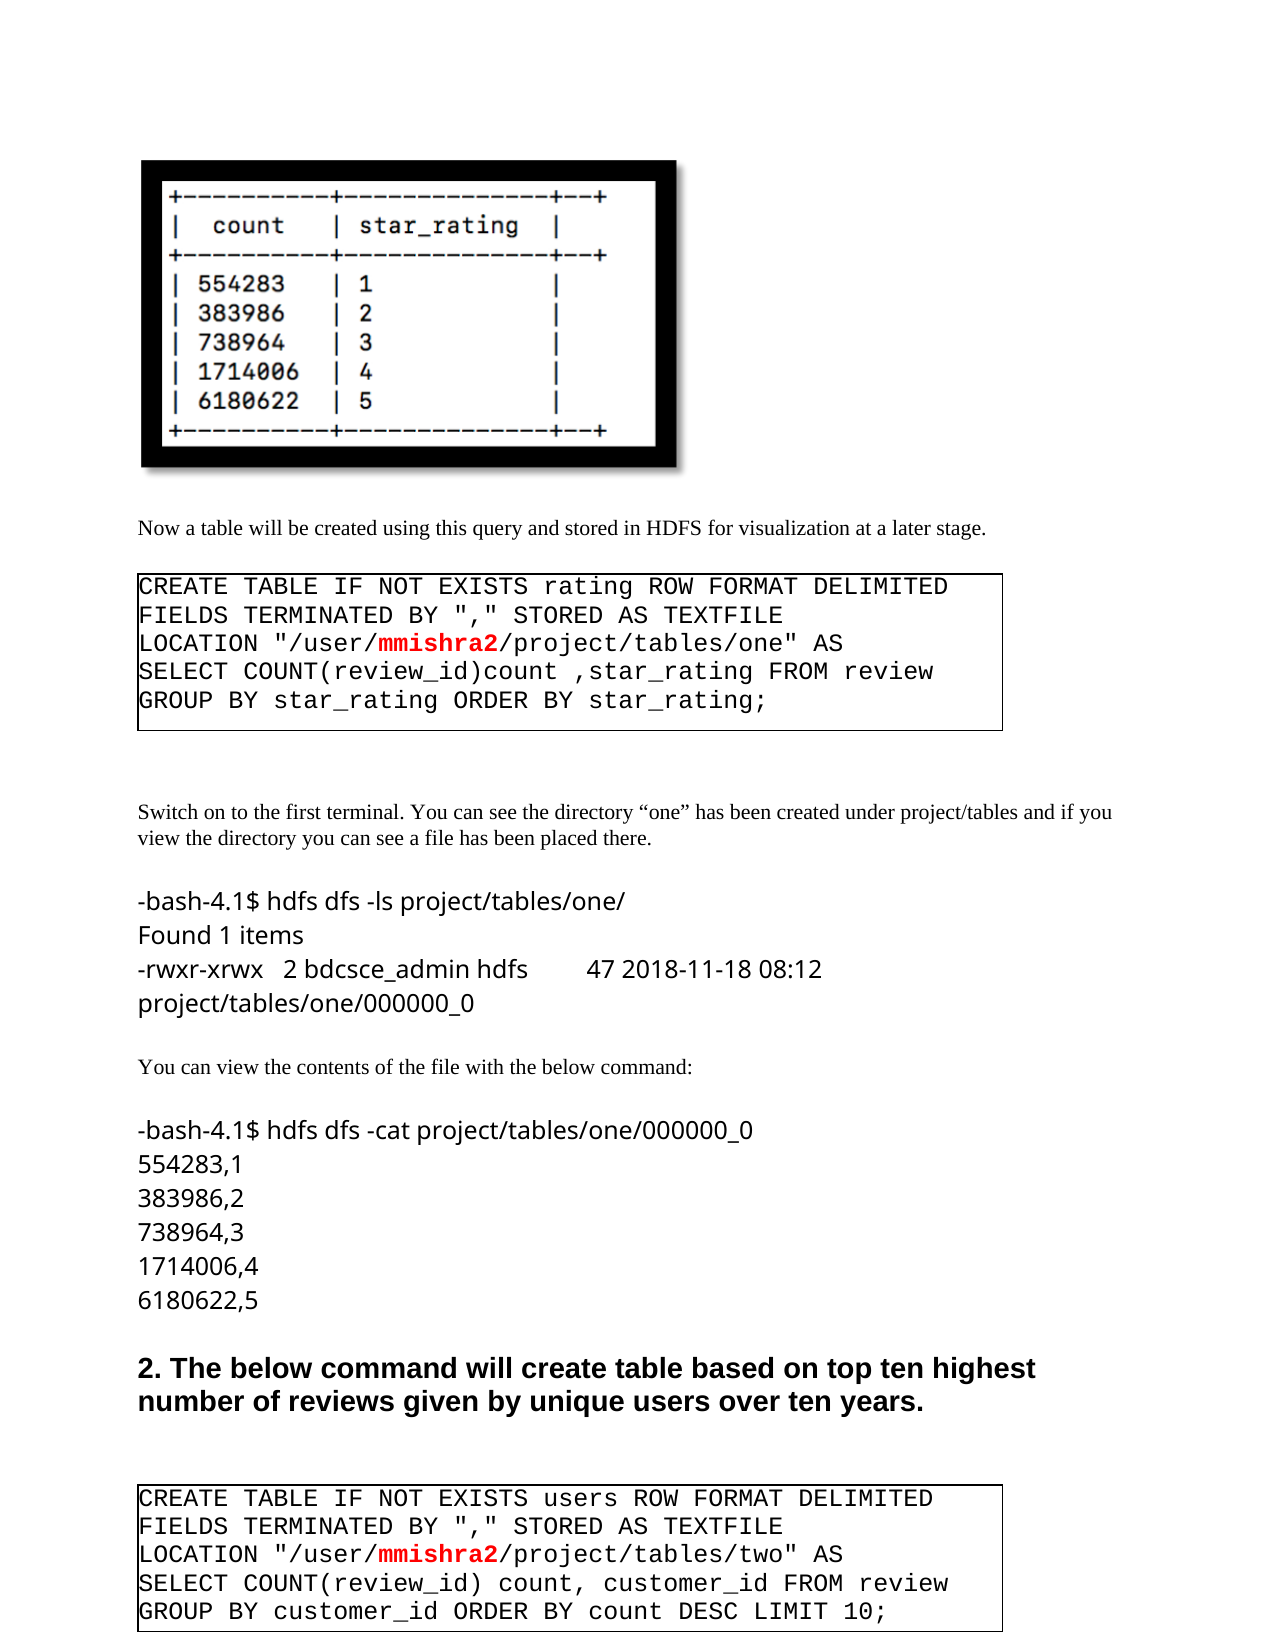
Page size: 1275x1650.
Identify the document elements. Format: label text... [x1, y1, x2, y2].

text 554283,1 [137, 1146, 1144, 1181]
text 383986,2 [137, 1181, 1144, 1214]
text -bash-4.1$ hdfs dfs -ls project/tables/one/ [137, 883, 1144, 917]
text 6180622,5 [137, 1283, 1144, 1317]
text -bash-4.1$ hdfs dfs -cat project/tables/one/000000_0 [137, 1112, 1144, 1146]
text 1714006,4 [137, 1249, 1144, 1283]
text 2. The below command will create table based on top ten highest number of reviews given by unique users over ten years. [137, 1351, 1144, 1418]
text Switch on to the first terminal. You can see the directory “one” has been created under project/tables and if you view the directory you can see a file has been placed there. [137, 799, 1144, 850]
text 738964,3 [137, 1214, 1144, 1249]
text Now a table will be created using this query and stored in HDFS for visualization at a later stage. [137, 515, 1144, 540]
text You can view the contents of the file with the below command: [137, 1054, 1144, 1079]
text -rwxr-xrwx 2 bdcsce_admin hdfs 47 2018-11-18 08:12 project/tables/one/000000_0 [137, 951, 1144, 1019]
text Found 1 items [137, 917, 1144, 951]
picture [137, 156, 691, 482]
